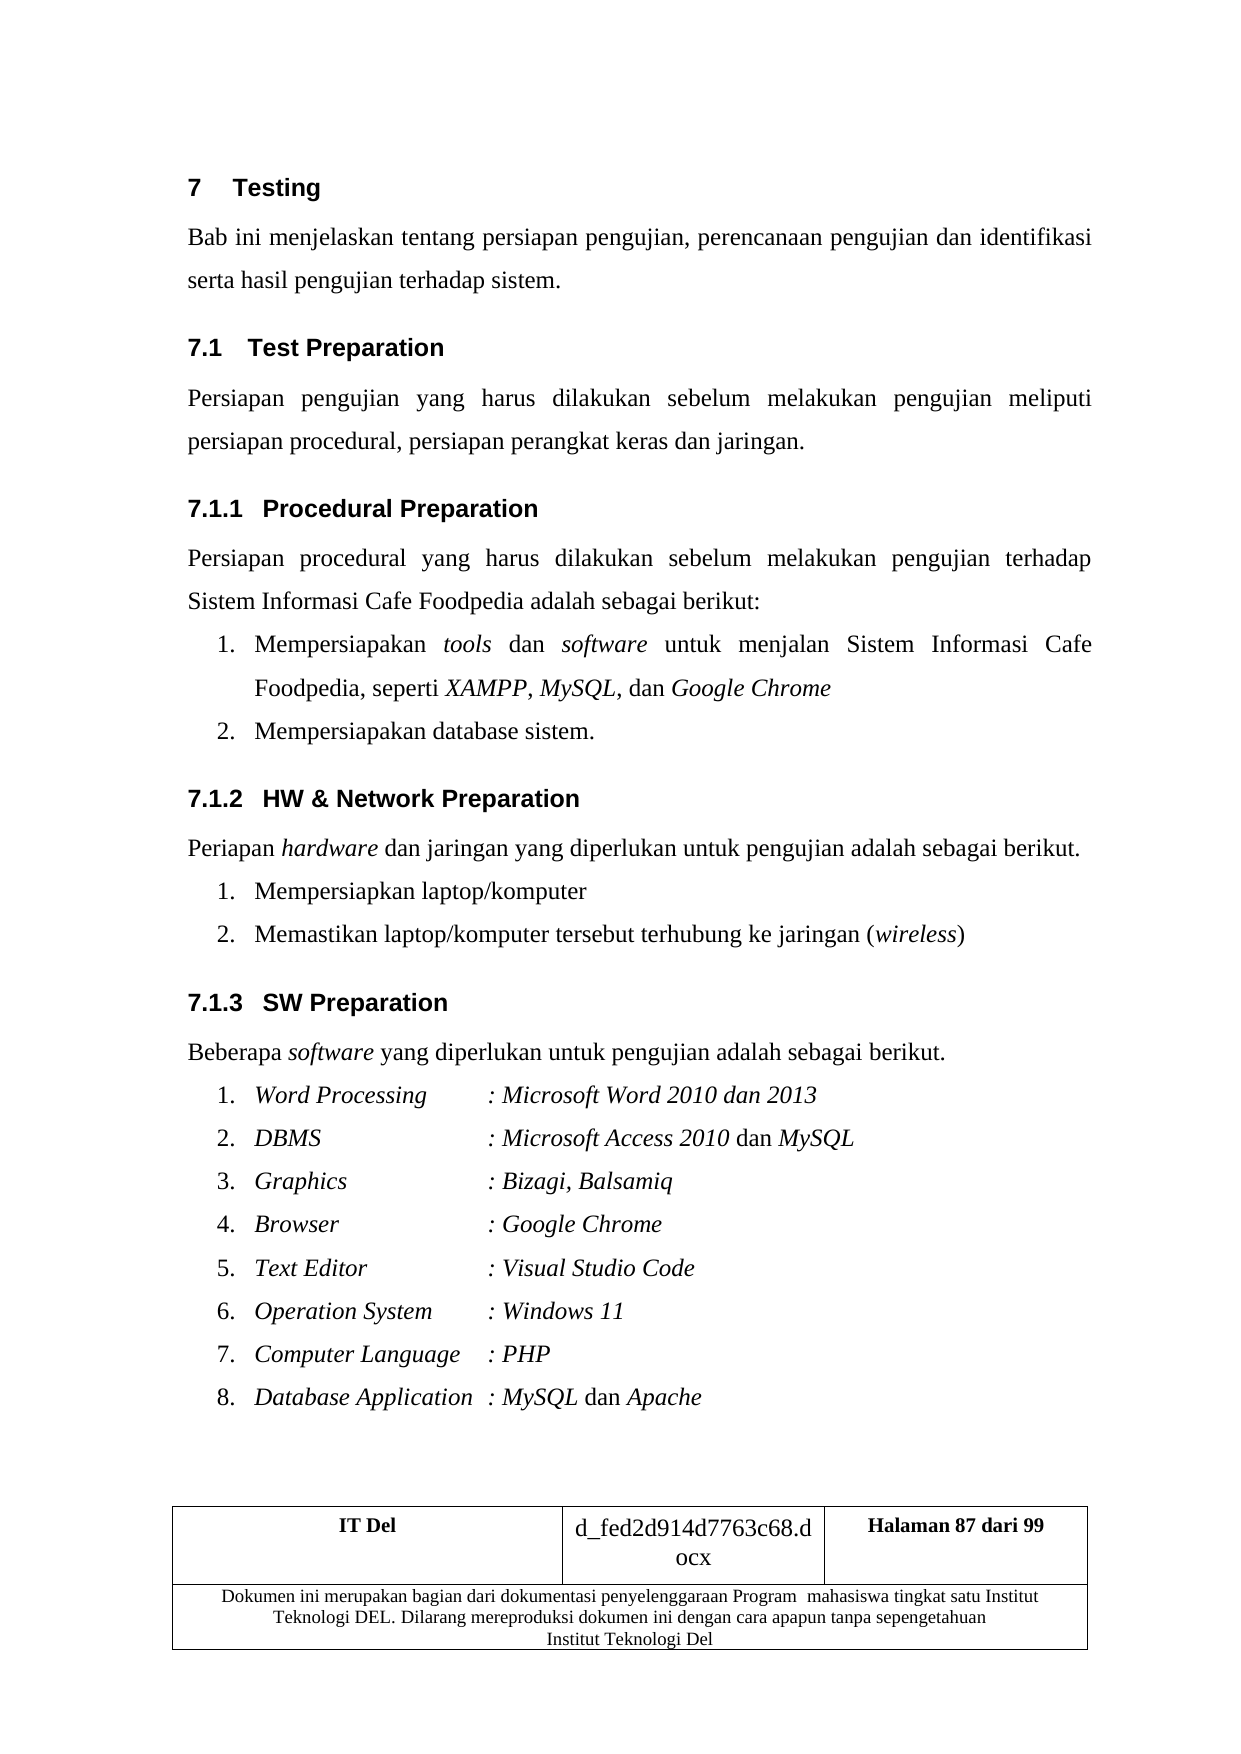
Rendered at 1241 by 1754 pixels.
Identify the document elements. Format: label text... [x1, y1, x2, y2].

subtitle Procedural Preparation [187, 494, 1092, 523]
list Operation System : Windows 11 [217, 1296, 1092, 1324]
list Graphics : Bizagi, Balsamiq [217, 1166, 1092, 1195]
text Bab ini menjelaskan tentang persiapan pengujian, perencanaan pengujian dan identifikasi serta hasil pengujian terhadap sistem. [187, 222, 1092, 294]
list Mempersiapkan laptop/komputer [217, 876, 1092, 905]
subtitle Testing [187, 173, 1092, 201]
text Persiapan pengujian yang harus dilakukan sebelum melakukan pengujian meliputi persiapan procedural, persiapan perangkat keras dan jaringan. [187, 383, 1092, 454]
list Word Processing : Microsoft Word 2010 dan 2013 [217, 1080, 1092, 1109]
list Computer Language : PHP [217, 1339, 1092, 1368]
list Mempersiapakan database sistem. [217, 716, 1092, 744]
list Browser : Google Chrome [217, 1209, 1092, 1238]
list Mempersiapakan tools dan software untuk menjalan Sistem Informasi Cafe Foodpedia, seperti XAMPP, MySQL, dan Google Chrome [217, 629, 1092, 701]
subtitle Test Preparation [187, 333, 1092, 362]
text Periapan hardware dan jaringan yang diperlukan untuk pengujian adalah sebagai berikut. [187, 833, 1092, 862]
list Text Editor : Visual Studio Code [217, 1253, 1092, 1281]
subtitle SW Preparation [187, 988, 1092, 1016]
subtitle HW & Network Preparation [187, 784, 1092, 813]
text Beberapa software yang diperlukan untuk pengujian adalah sebagai berikut. [187, 1037, 1092, 1066]
text Persiapan procedural yang harus dilakukan sebelum melakukan pengujian terhadap Sistem Informasi Cafe Foodpedia adalah sebagai berikut: [187, 543, 1092, 615]
list Database Application : MySQL dan Apache [217, 1382, 1092, 1411]
list DBMS : Microsoft Access 2010 dan MySQL [217, 1123, 1092, 1152]
list Memastikan laptop/komputer tersebut terhubung ke jaringan (wireless) [217, 919, 1092, 948]
